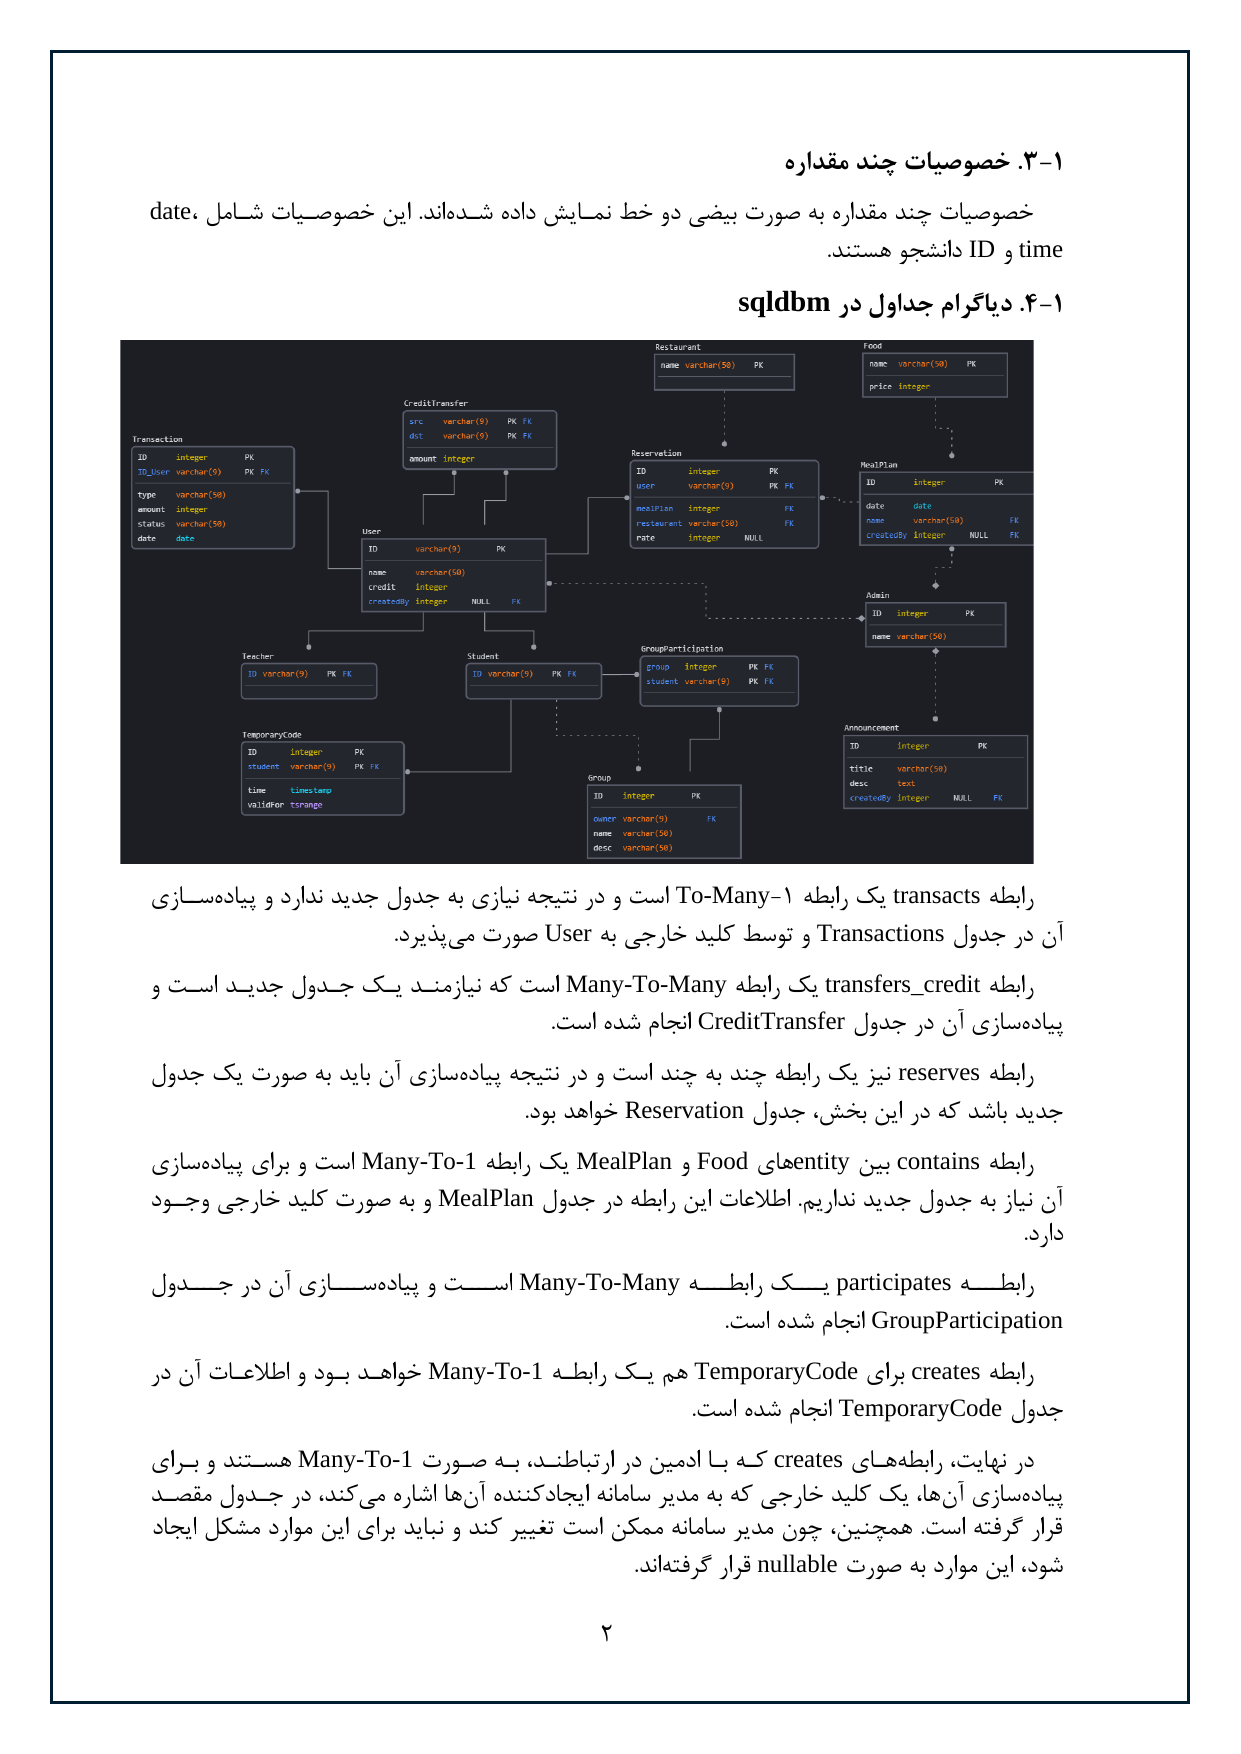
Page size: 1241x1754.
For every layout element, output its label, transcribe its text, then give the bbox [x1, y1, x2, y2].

text رابطه participates یک رابطه Many-To-Many است و پیاده‌سازی آن در جدول GroupParticipation انجام شده است. [150, 1267, 1063, 1338]
text رابطه transacts یک رابطه 1-To-Many است و در نتیجه نیازی به جدول جدید ندارد و پیاده‌سازی آن در جدول Transactions و توسط کلید خارجی به User صورت می‌پذیرد. [150, 880, 1063, 951]
text رابطه creates برای TemporaryCode هم یک رابطه Many-To-1 خواهد بود و اطلاعات آن در جدول TemporaryCode انجام شده است. [150, 1356, 1063, 1427]
subtitle 3-1. خصوصیات چند مقداره [150, 150, 1063, 179]
text خصوصیات چند مقداره به صورت بیضی دو خط نمایش داده شده‌اند. این خصوصیات شامل date، time و ID دانشجو هستند. [150, 196, 1063, 267]
picture [120, 340, 1034, 864]
text رابطه contains بین entityهای Food و MealPlan یک رابطه Many-To-1 است و برای پیاده‌سازی آن نیاز به جدول جدید نداریم. اطلاعات این رابطه در جدول MealPlan و به صورت کلید خارجی وجود دارد. [150, 1146, 1063, 1250]
text رابطه transfers_credit یک رابطه Many-To-Many است که نیازمند یک جدول جدید است و پیاده‌سازی آن در جدول CreditTransfer انجام شده است. [150, 969, 1063, 1040]
text در نهایت، رابطه‌های creates که با ادمین در ارتباطند، به صورت Many-To-1 هستند و برای پیاده‌سازی آن‌ها، یک کلید خارجی که به مدیر سامانه ایجادکننده آن‌ها اشاره می‌کند، در جدول مقصد قرار گرفته است. همچنین، چون مدیر سامانه ممکن است تغییر کند و نباید برای این موارد مشکل ایجاد شود، این موارد به صورت nullable قرار گرفته‌اند. [150, 1444, 1063, 1582]
text رابطه reserves نیز یک رابطه چند به چند است و در نتیجه پیاده‌سازی آن باید به صورت یک جدول جدید باشد که در این بخش، جدول Reservation خواهد بود. [150, 1057, 1063, 1128]
subtitle 4-1. دیاگرام جداول در sqldbm [150, 284, 1063, 322]
